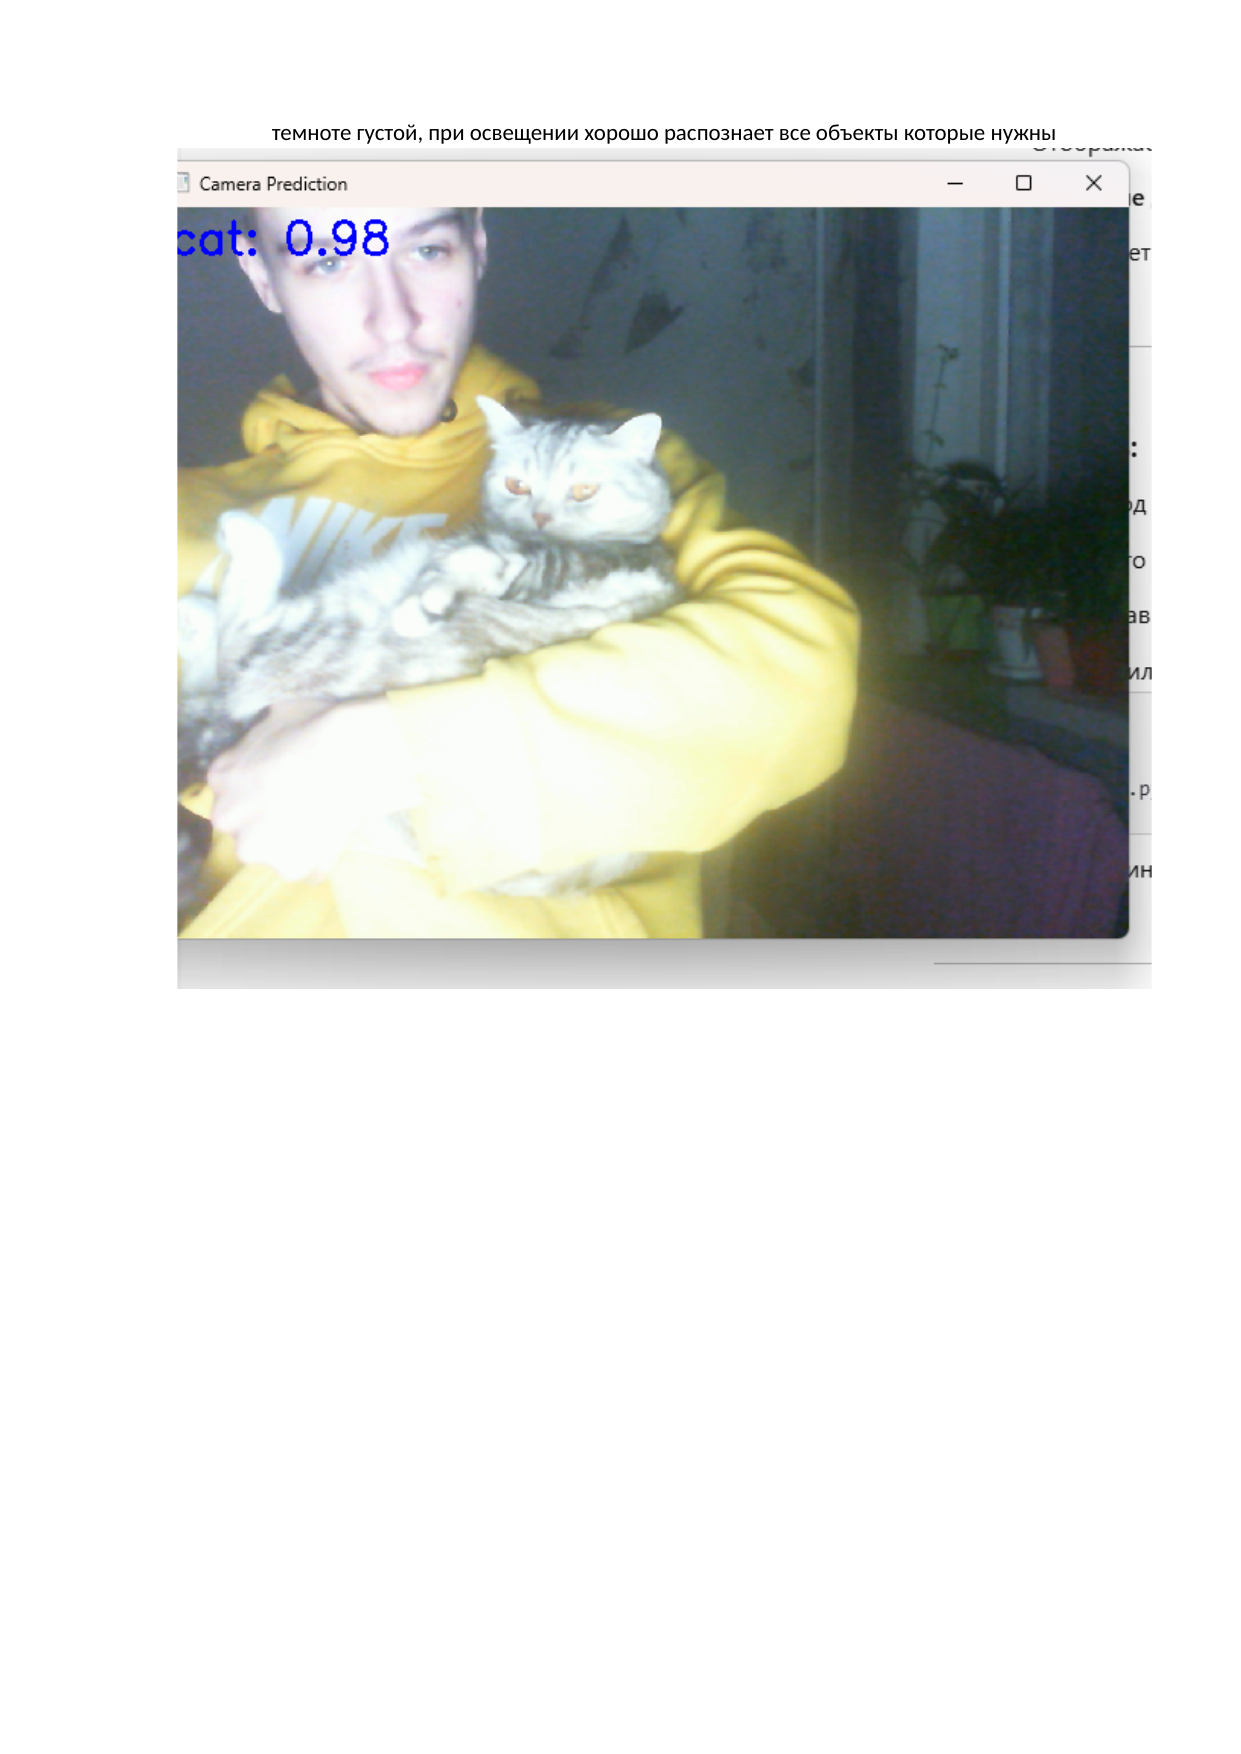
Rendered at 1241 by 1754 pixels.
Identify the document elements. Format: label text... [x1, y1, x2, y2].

picture [177, 148, 1152, 989]
text Из -за не совершенного дата сета может случайно распознать человека как кошку, но это только в темноте густой, при освещении хорошо распознает все объекты которые нужны [177, 118, 1152, 148]
